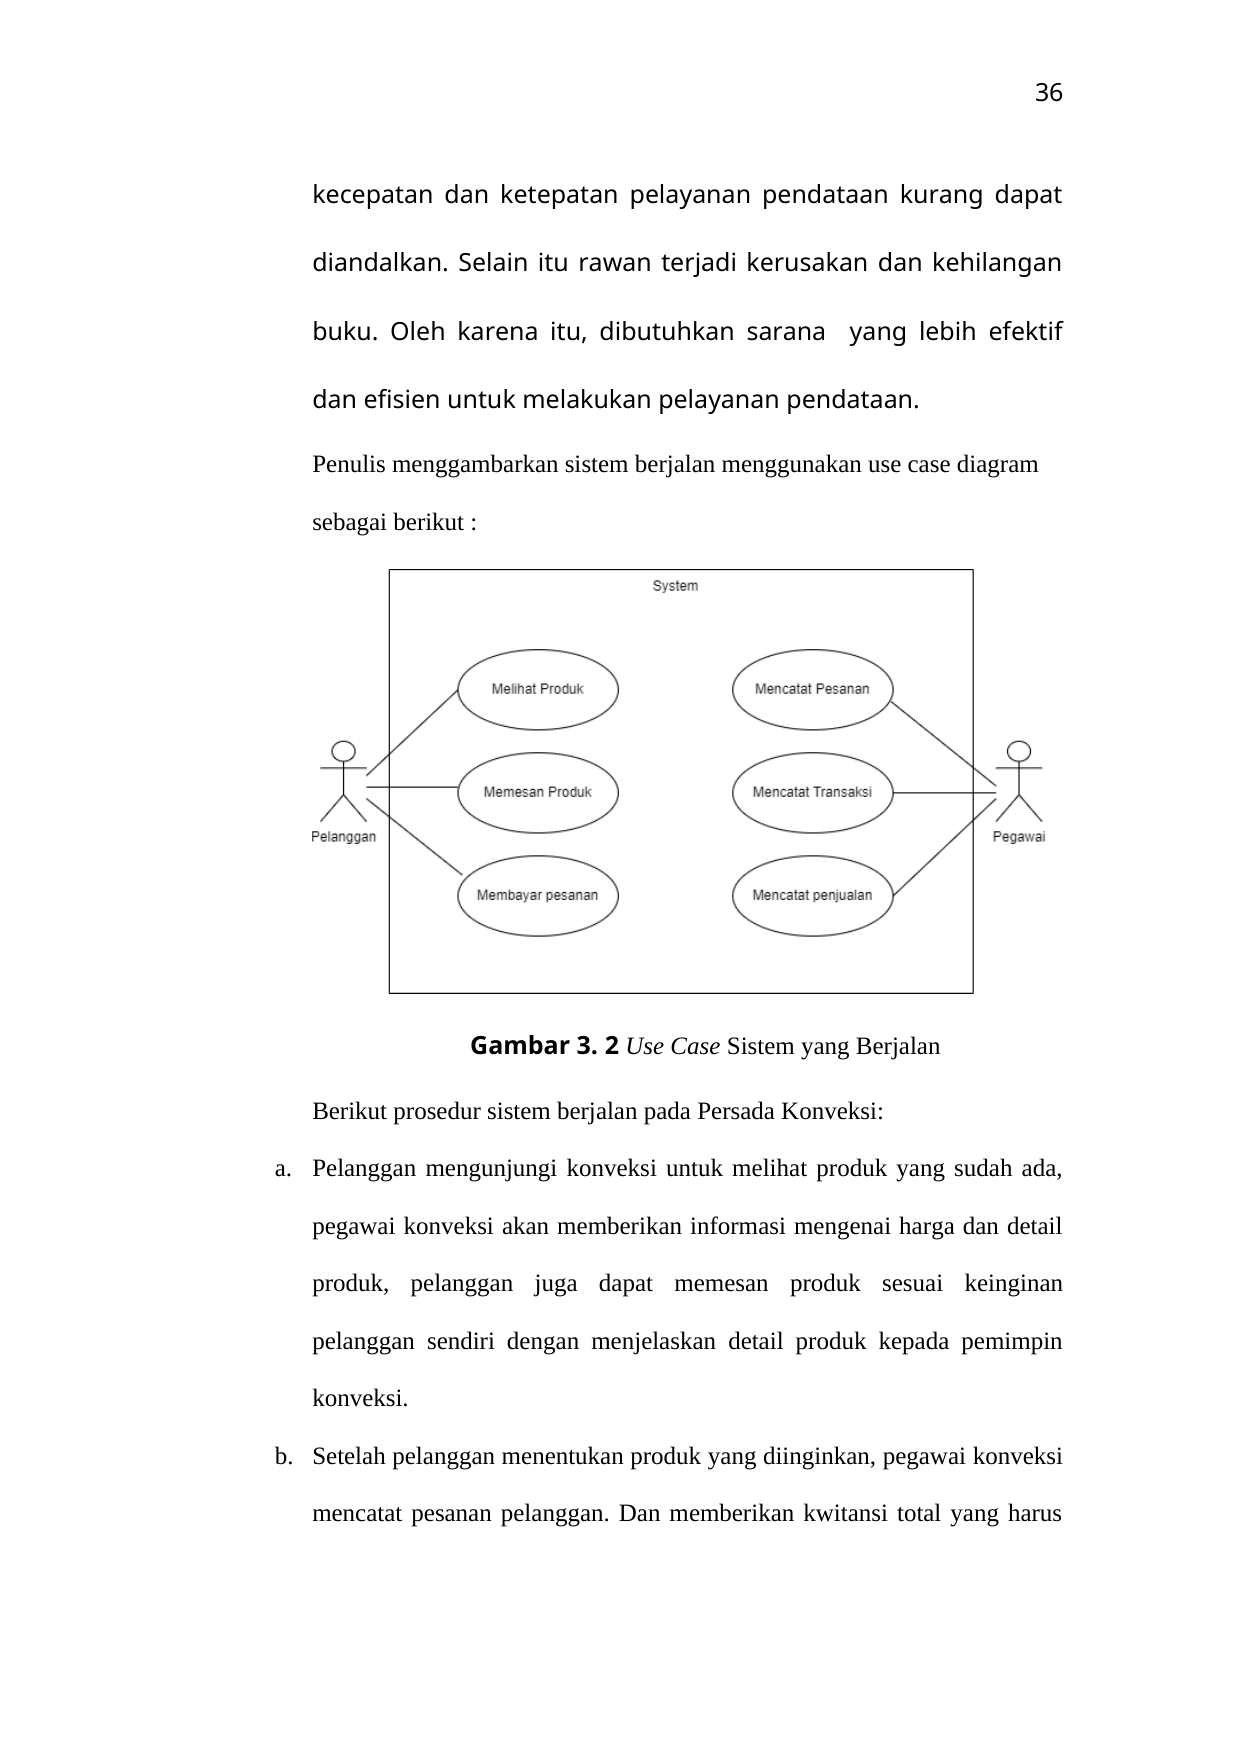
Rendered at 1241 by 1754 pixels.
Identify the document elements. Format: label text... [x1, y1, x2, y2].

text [312, 177, 1063, 415]
list Pelanggan mengunjungi konveksi untuk melihat produk yang sudah ada, pegawai konveksi akan memberikan informasi mengenai harga dan detail produk, pelanggan juga dapat memesan produk sesuai keinginan pelanggan sendiri dengan menjelaskan detail produk kepada pemimpin konveksi. [274, 1153, 1063, 1412]
text Gambar 3. 2 Use Case Sistem yang Berjalan [272, 1028, 1063, 1062]
text Berikut prosedur sistem berjalan pada Persada Konveksi: [312, 1096, 1063, 1125]
picture [312, 569, 1046, 994]
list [274, 1441, 1063, 1527]
